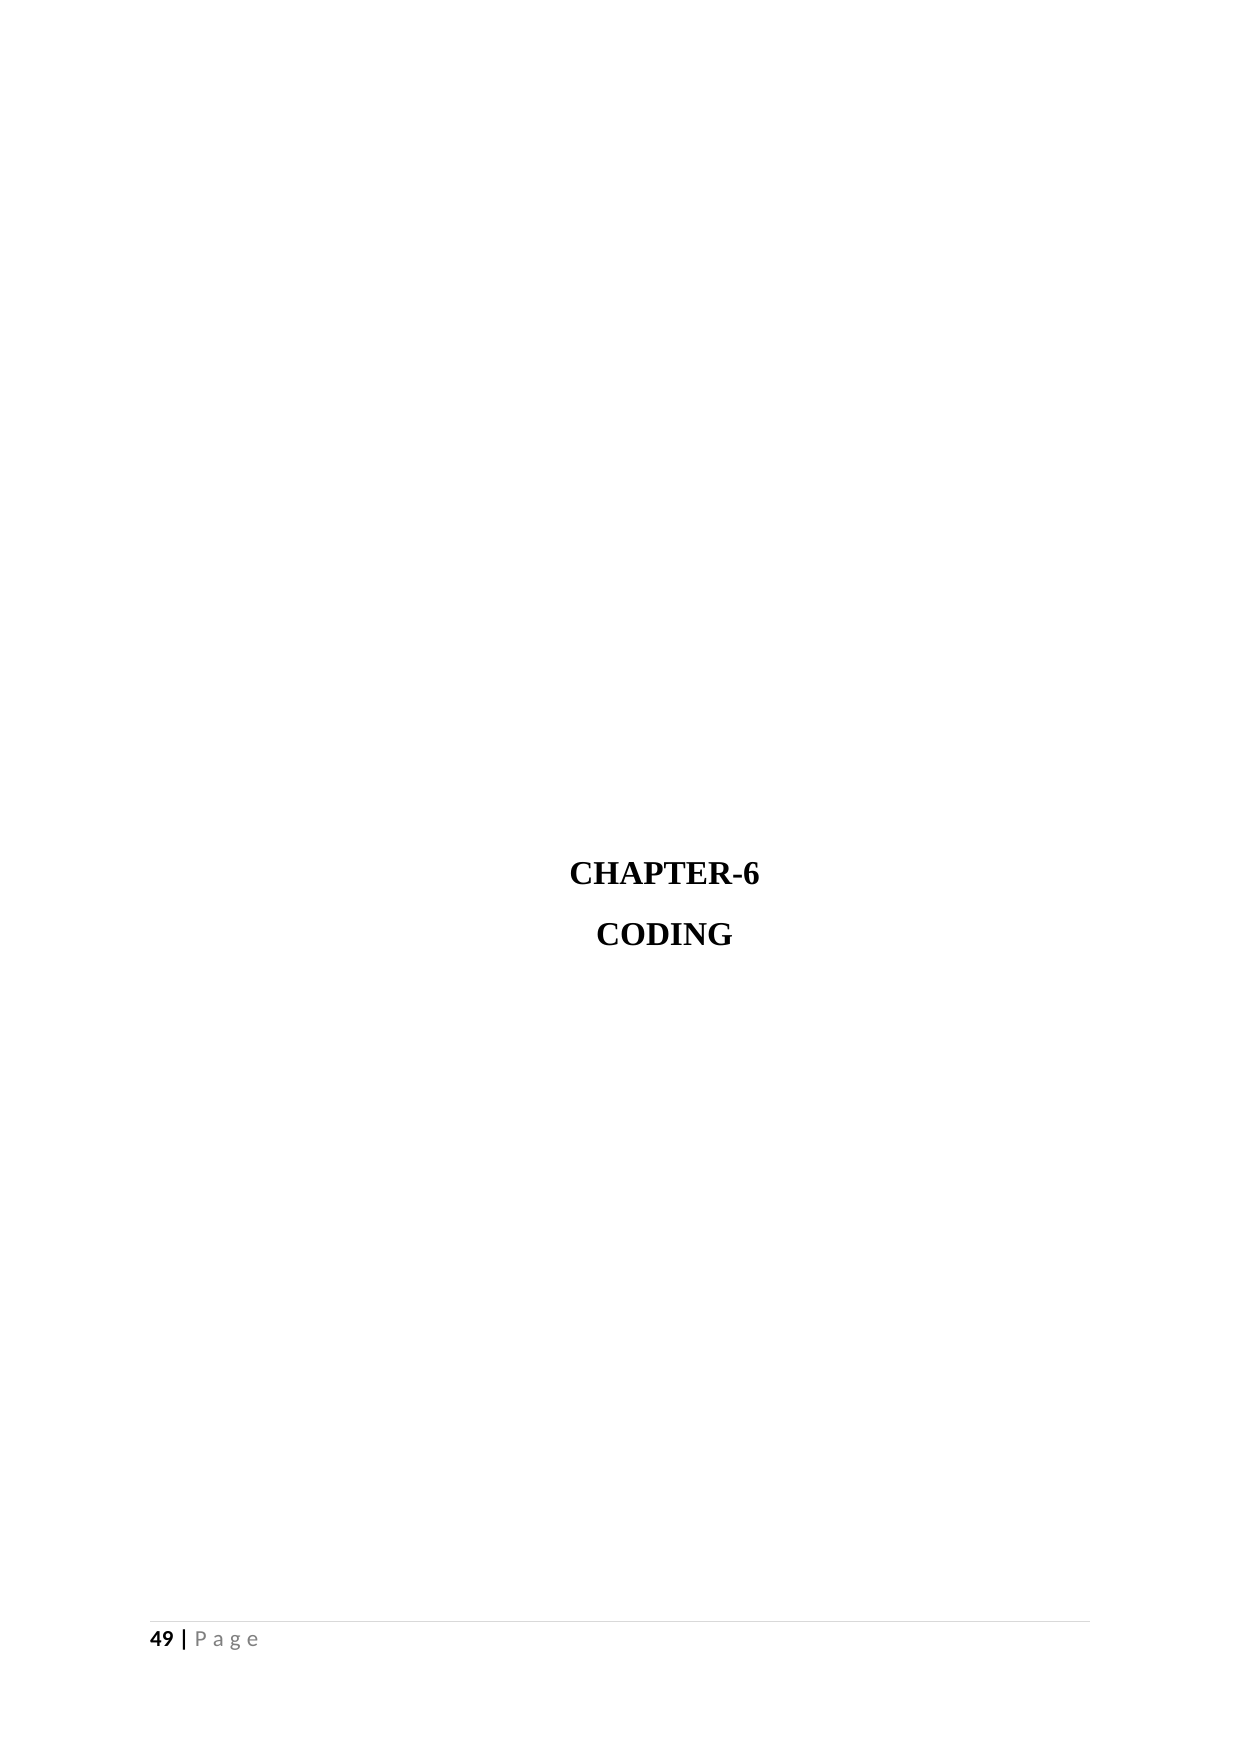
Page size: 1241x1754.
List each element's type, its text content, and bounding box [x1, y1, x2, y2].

text CODING [238, 914, 1090, 952]
text CHAPTER-6 [238, 853, 1090, 891]
